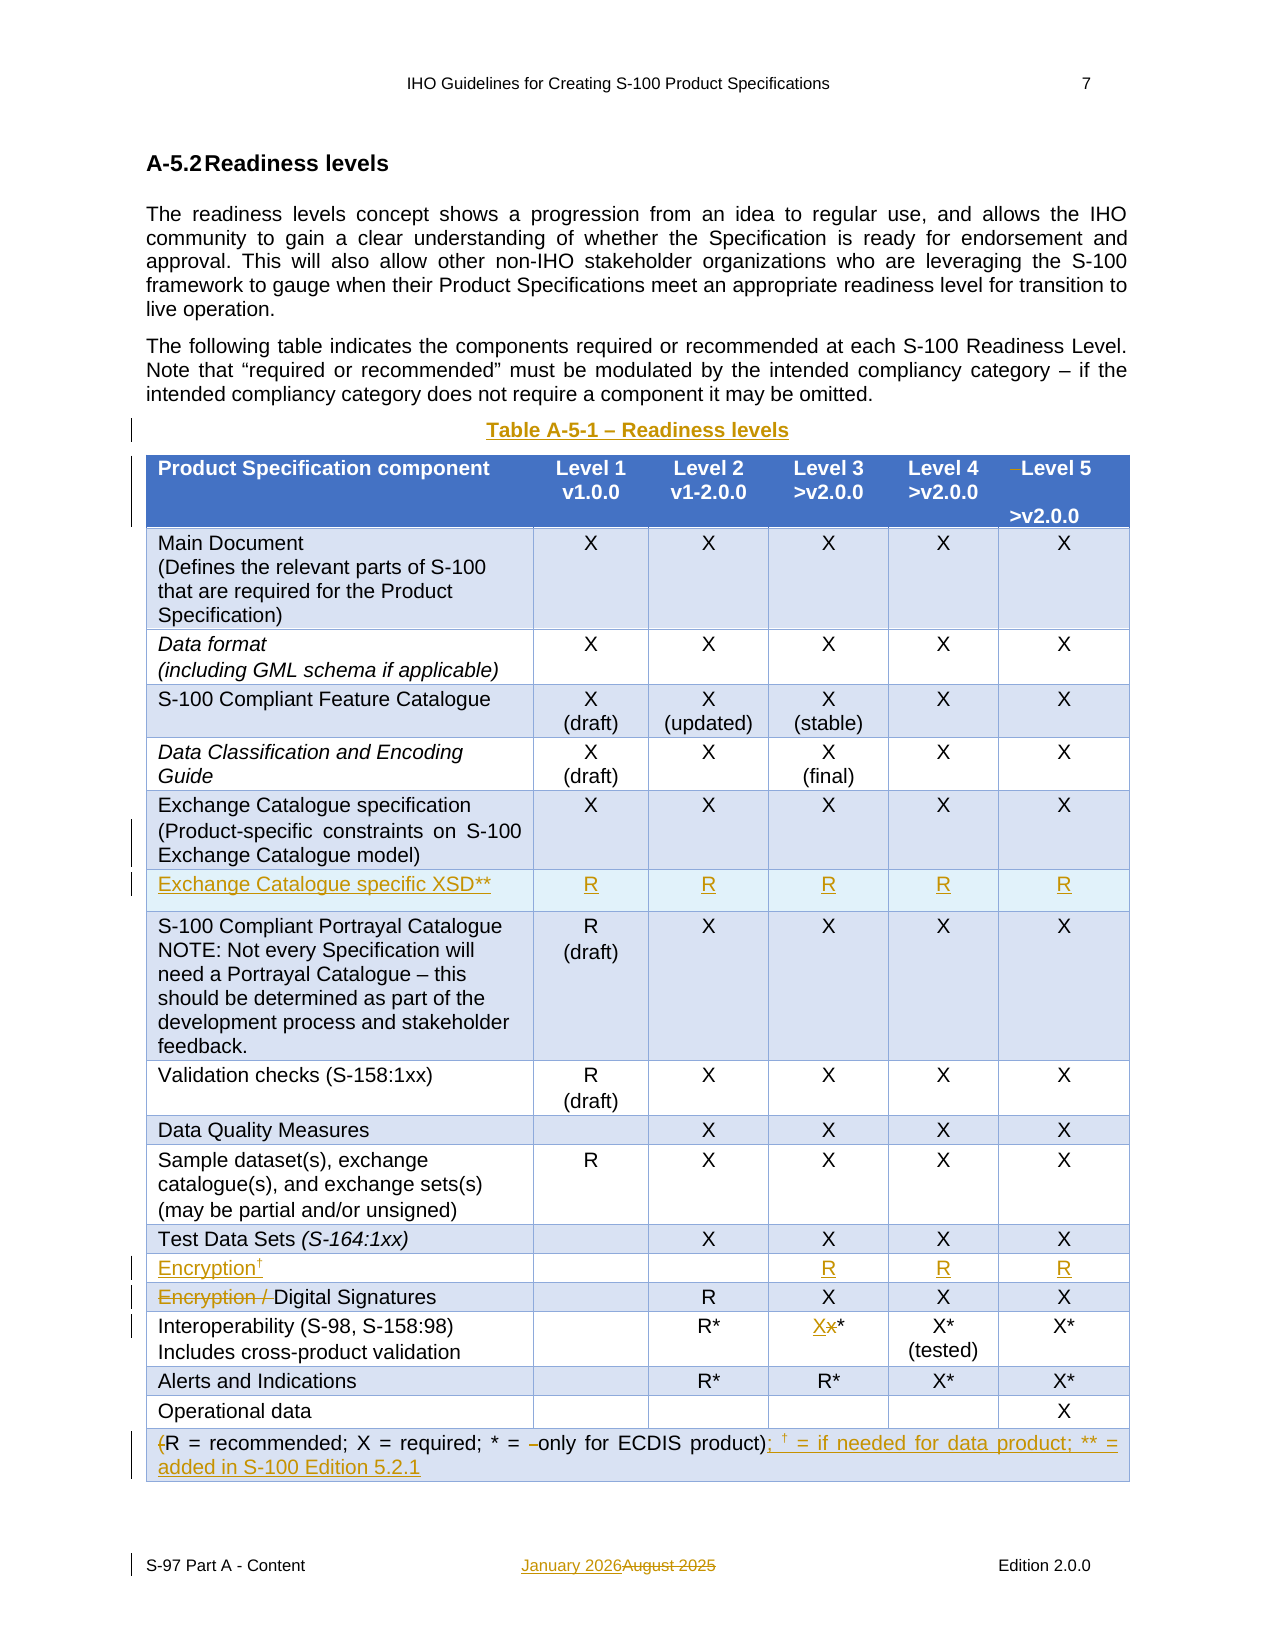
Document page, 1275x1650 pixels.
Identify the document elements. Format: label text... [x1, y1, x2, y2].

table_cell X [769, 791, 888, 869]
table_cell Data format (including GML schema if applicable) [147, 630, 533, 684]
table_header Product Specification component [147, 456, 533, 527]
table_cell X [649, 912, 768, 1060]
table_cell X* [999, 1312, 1129, 1366]
table_cell Main Document (Defines the relevant parts of S-100 that are required for the Product Specification) [147, 529, 533, 628]
table_cell R* [649, 1367, 768, 1395]
table_cell X [999, 1116, 1129, 1144]
table_cell X [769, 630, 888, 684]
table_cell X [999, 1061, 1129, 1115]
table_cell [534, 1396, 648, 1428]
table_cell [534, 1254, 648, 1282]
table_cell X [999, 630, 1129, 684]
table_cell X [649, 1061, 768, 1115]
table_header Level 4 >v2.0.0 [889, 456, 998, 527]
table_cell S-100 Compliant Feature Catalogue [147, 685, 533, 737]
table_cell [889, 1254, 998, 1282]
table_cell ‍Sample dataset(s), exchange catalogue(s), and exchange sets(s) (may be partial and/or unsigned) [147, 1145, 533, 1223]
table_cell X [889, 1225, 998, 1253]
table_header Level 5 >v2.0.0 [999, 456, 1129, 527]
table_cell X [889, 685, 998, 737]
table_cell Alerts and Indications [147, 1367, 533, 1395]
table_cell [147, 1254, 533, 1282]
table_cell [534, 1225, 648, 1253]
table_cell X [649, 529, 768, 628]
table_cell Test Data Sets (S-164:1xx) [147, 1225, 533, 1253]
table_cell X (stable) [769, 685, 888, 737]
table_cell Data Classification and Encoding Guide [147, 738, 533, 790]
table_cell X [769, 1225, 888, 1253]
table_cell X [999, 1283, 1129, 1311]
table_cell X [999, 529, 1129, 628]
table_cell X [769, 1061, 888, 1115]
table_header Level 1 v1.0.0 [534, 456, 648, 527]
table_cell X [649, 791, 768, 869]
table_cell X* [889, 1367, 998, 1395]
table_cell Operational data [147, 1396, 533, 1428]
table_cell Digital Signatures [147, 1283, 533, 1311]
table_cell X [889, 529, 998, 628]
table_cell X [534, 791, 648, 869]
table_cell [649, 1254, 768, 1282]
table_cell X [769, 912, 888, 1060]
table_cell X [534, 529, 648, 628]
table_cell [534, 1283, 648, 1311]
table_cell ‍Validation checks (S-158:1xx) [147, 1061, 533, 1115]
table_cell X [889, 738, 998, 790]
table_cell X [999, 1396, 1129, 1428]
table_cell [769, 1396, 888, 1428]
table_cell X [889, 912, 998, 1060]
table_cell * [769, 1312, 888, 1366]
table_cell R (draft) [534, 912, 648, 1060]
table_cell X* [999, 1367, 1129, 1395]
table_cell X [889, 1061, 998, 1115]
table_cell X [649, 738, 768, 790]
table_cell X [999, 1225, 1129, 1253]
table_cell [534, 1367, 648, 1395]
table_cell X [649, 630, 768, 684]
table_cell R [649, 1283, 768, 1311]
table_cell X (final) [769, 738, 888, 790]
table_cell X [889, 1116, 998, 1144]
table_cell X [889, 1283, 998, 1311]
table_cell X [769, 1283, 888, 1311]
table_cell X [999, 791, 1129, 869]
table_cell X [769, 1145, 888, 1223]
text The following table indicates the components required or recommended at each S-100 Readiness Level. Note that “required or recommended” must be modulated by the intended compliancy category – if the intended compliancy category does not require a component it may be omitted. [146, 334, 1129, 406]
subtitle Readiness levels [146, 150, 1129, 176]
table_cell Data Quality Measures [147, 1116, 533, 1144]
table_cell [649, 1396, 768, 1428]
table_cell [999, 1254, 1129, 1282]
table_cell X [769, 529, 888, 628]
table_cell X [999, 1145, 1129, 1223]
table_cell X [649, 1225, 768, 1253]
table_cell R (draft) [534, 1061, 648, 1115]
table_cell [889, 1396, 998, 1428]
table_cell X [534, 630, 648, 684]
table_cell X [649, 1116, 768, 1144]
table_cell [534, 1312, 648, 1366]
table_cell X [889, 630, 998, 684]
table_cell Exchange Catalogue specification (Product-specific constraints on S-100 Exchange Catalogue model) [147, 791, 533, 869]
table_header Level 3 >v2.0.0 [769, 456, 888, 527]
table_cell X [889, 791, 998, 869]
table_cell X [889, 1145, 998, 1223]
table_cell R* [769, 1367, 888, 1395]
text The readiness levels concept shows a progression from an idea to regular use, and allows the IHO community to gain a clear understanding of whether the Specification is ready for endorsement and approval. This will also allow other non-IHO stakeholder organizations who are leveraging the S-100 framework to gauge when their Product Specifications meet an appropriate readiness level for transition to live operation. [146, 201, 1129, 321]
table_cell S-100 Compliant Portrayal Catalogue NOTE: Not every Specification will need a Portrayal Catalogue – this should be determined as part of the development process and stakeholder feedback. [147, 912, 533, 1060]
table_cell X [999, 912, 1129, 1060]
table_cell X [649, 1145, 768, 1223]
table_cell X [999, 738, 1129, 790]
table_cell ‍R = recommended; X = required; * = only for ECDIS product) [147, 1429, 1129, 1481]
table_cell X (draft) [534, 685, 648, 737]
table_cell Interoperability (S-98, S-158:98) Includes cross-product validation [147, 1312, 533, 1366]
table_cell X [999, 685, 1129, 737]
table_cell X (updated) [649, 685, 768, 737]
table_cell X (draft) [534, 738, 648, 790]
table_cell [534, 1116, 648, 1144]
table_cell X* (tested) [889, 1312, 998, 1366]
table_header Level 2 v1-2.0.0 [649, 456, 768, 527]
table_cell R [534, 1145, 648, 1223]
table_cell R* [649, 1312, 768, 1366]
table_cell X [769, 1116, 888, 1144]
table_cell [769, 1254, 888, 1282]
